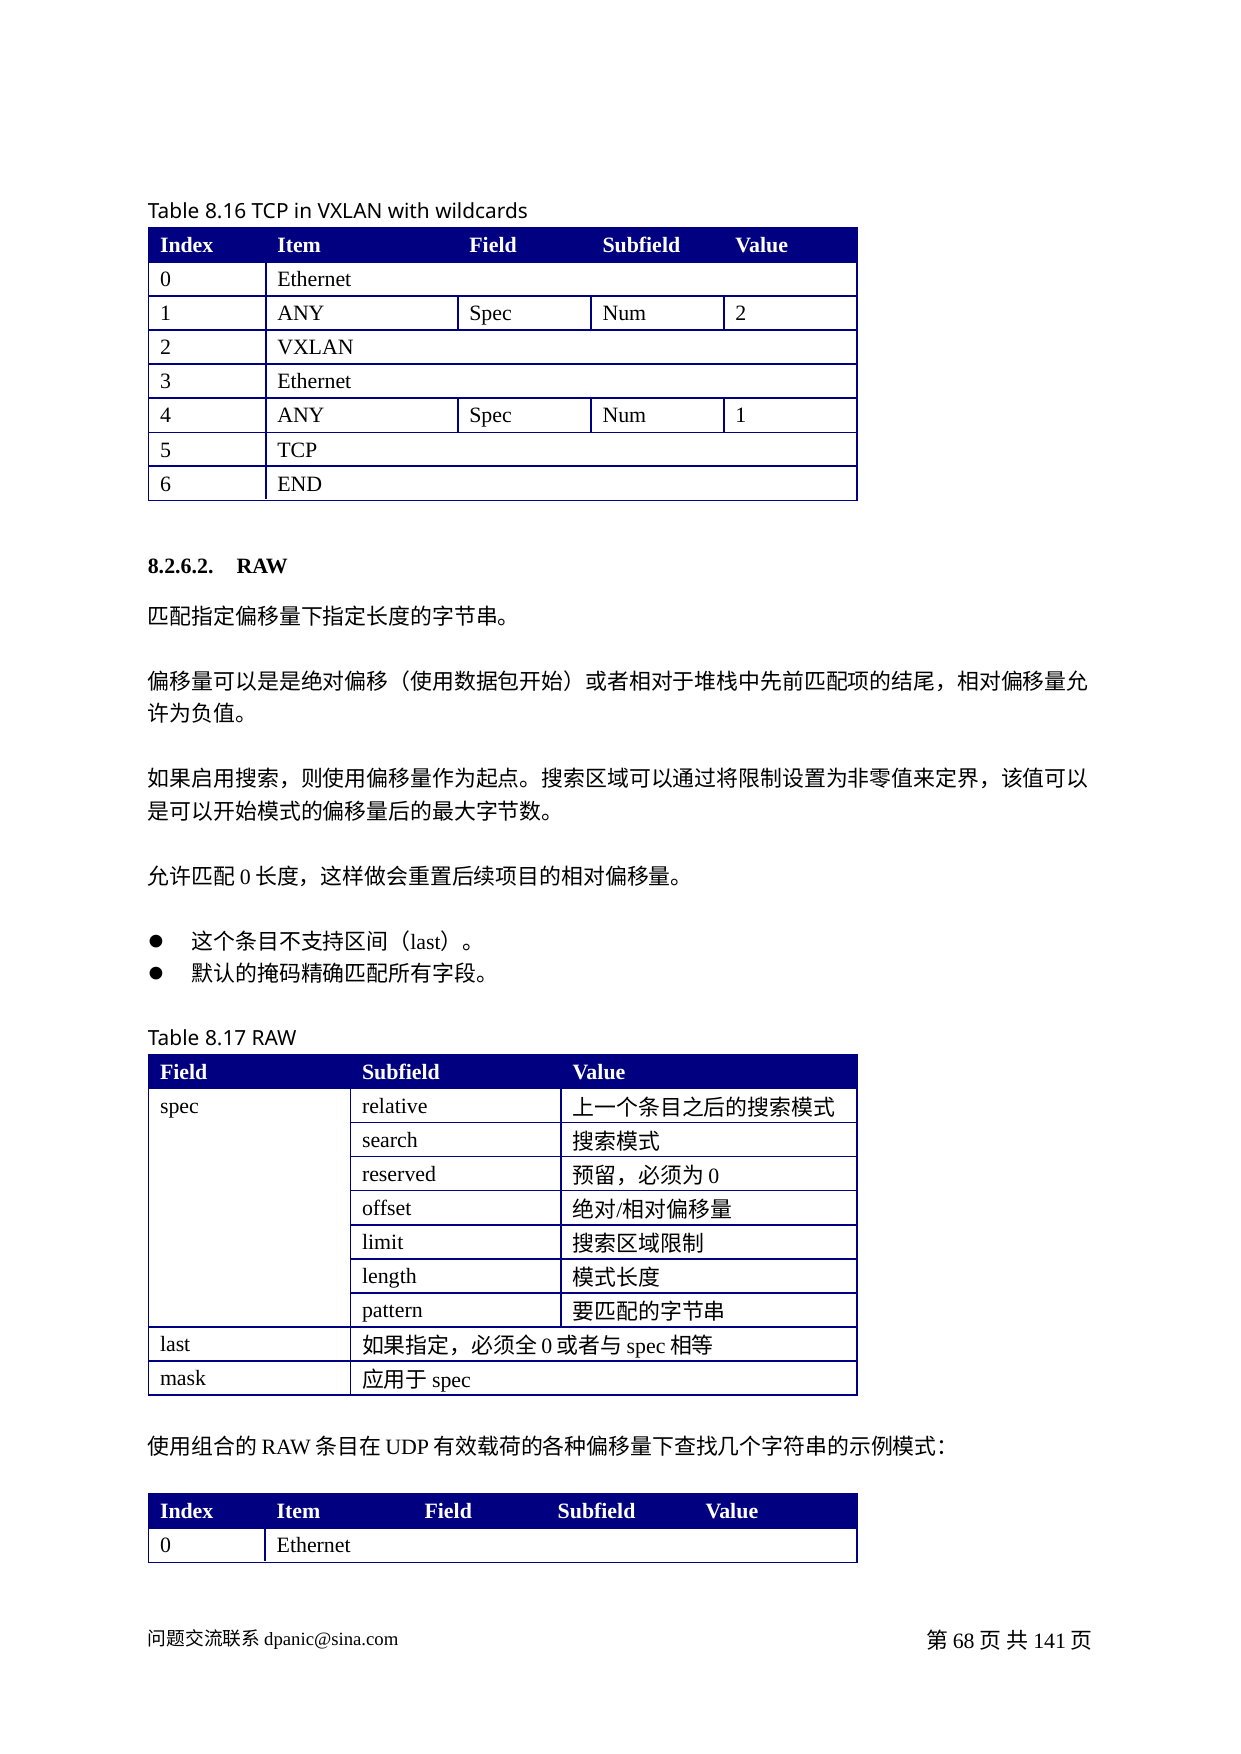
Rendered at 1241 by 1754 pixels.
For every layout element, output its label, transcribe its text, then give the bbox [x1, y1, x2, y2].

table_cell Spec [459, 399, 590, 431]
table_cell mask [149, 1362, 350, 1394]
text 使用组合的RAW条目在UDP有效载荷的各种偏移量下查找几个字符串的示例模式： [148, 1428, 1092, 1461]
table_cell END [267, 467, 856, 499]
table_cell length [351, 1260, 560, 1292]
table_cell Spec [459, 297, 590, 329]
table_header Value [695, 1495, 856, 1527]
table_cell Ethernet [267, 263, 856, 295]
table_cell Ethernet [267, 365, 856, 397]
table_cell limit [351, 1226, 560, 1258]
table_header Item [266, 1495, 412, 1527]
text 匹配指定偏移量下指定长度的字节串。 [148, 598, 1092, 631]
table_cell 预留，必须为0 [562, 1157, 856, 1190]
table_cell 5 [149, 433, 265, 465]
table_cell 如果指定，必须全0或者与spec相等 [351, 1328, 856, 1360]
table_header Field [414, 1495, 545, 1527]
table_cell Num [592, 297, 723, 329]
list 这个条目不支持区间（last）。 [148, 923, 1092, 956]
table_header Field [459, 229, 590, 261]
table_cell spec [149, 1089, 350, 1326]
table_cell 6 [149, 467, 265, 499]
table_header Item [267, 229, 457, 261]
table_cell 2 [725, 297, 856, 329]
table_header Subfield [351, 1055, 560, 1088]
table_cell 搜索模式 [562, 1123, 856, 1156]
table_cell pattern [351, 1294, 560, 1326]
table_cell TCP [267, 433, 856, 465]
text 允许匹配0长度，这样做会重置后续项目的相对偏移量。 [148, 858, 1092, 891]
table_header Subfield [547, 1495, 693, 1527]
table_header Index [149, 1495, 264, 1527]
table_cell 2 [149, 331, 265, 363]
table_cell 3 [149, 365, 265, 397]
table_cell reserved [351, 1157, 560, 1190]
table_cell relative [351, 1089, 560, 1122]
table_cell 应用于spec [351, 1362, 856, 1394]
subtitle RAW [148, 550, 1092, 582]
text 偏移量可以是是绝对偏移（使用数据包开始）或者相对于堆栈中先前匹配项的结尾，相对偏移量允许为负值。 [148, 663, 1092, 728]
table_cell 4 [149, 399, 265, 431]
table_cell search [351, 1123, 560, 1156]
table_cell 0 [149, 1529, 264, 1561]
table_header Field [149, 1055, 350, 1088]
table_header Value [562, 1055, 856, 1088]
table_cell 模式长度 [562, 1260, 856, 1292]
text 如果启用搜索，则使用偏移量作为起点。搜索区域可以通过将限制设置为非零值来定界，该值可以是可以开始模式的偏移量后的最大字节数。 [148, 761, 1092, 826]
table_header Index [149, 229, 265, 261]
table_header Value [725, 229, 856, 261]
list 默认的掩码精确匹配所有字段。 [148, 956, 1092, 988]
table_cell 上一个条目之后的搜索模式 [562, 1089, 856, 1122]
table_cell 绝对/相对偏移量 [562, 1191, 856, 1224]
table_cell 0 [149, 263, 265, 295]
table_cell Ethernet [266, 1529, 856, 1561]
table_cell ANY [267, 399, 457, 431]
table_header Subfield [592, 229, 723, 261]
table_cell 搜索区域限制 [562, 1226, 856, 1258]
table_cell ANY [267, 297, 457, 329]
table_cell 要匹配的字节串 [562, 1294, 856, 1326]
table_cell VXLAN [267, 331, 856, 363]
table_cell offset [351, 1191, 560, 1224]
table_cell Num [592, 399, 723, 431]
table_cell 1 [149, 297, 265, 329]
table_cell 1 [725, 399, 856, 431]
table_cell last [149, 1328, 350, 1360]
